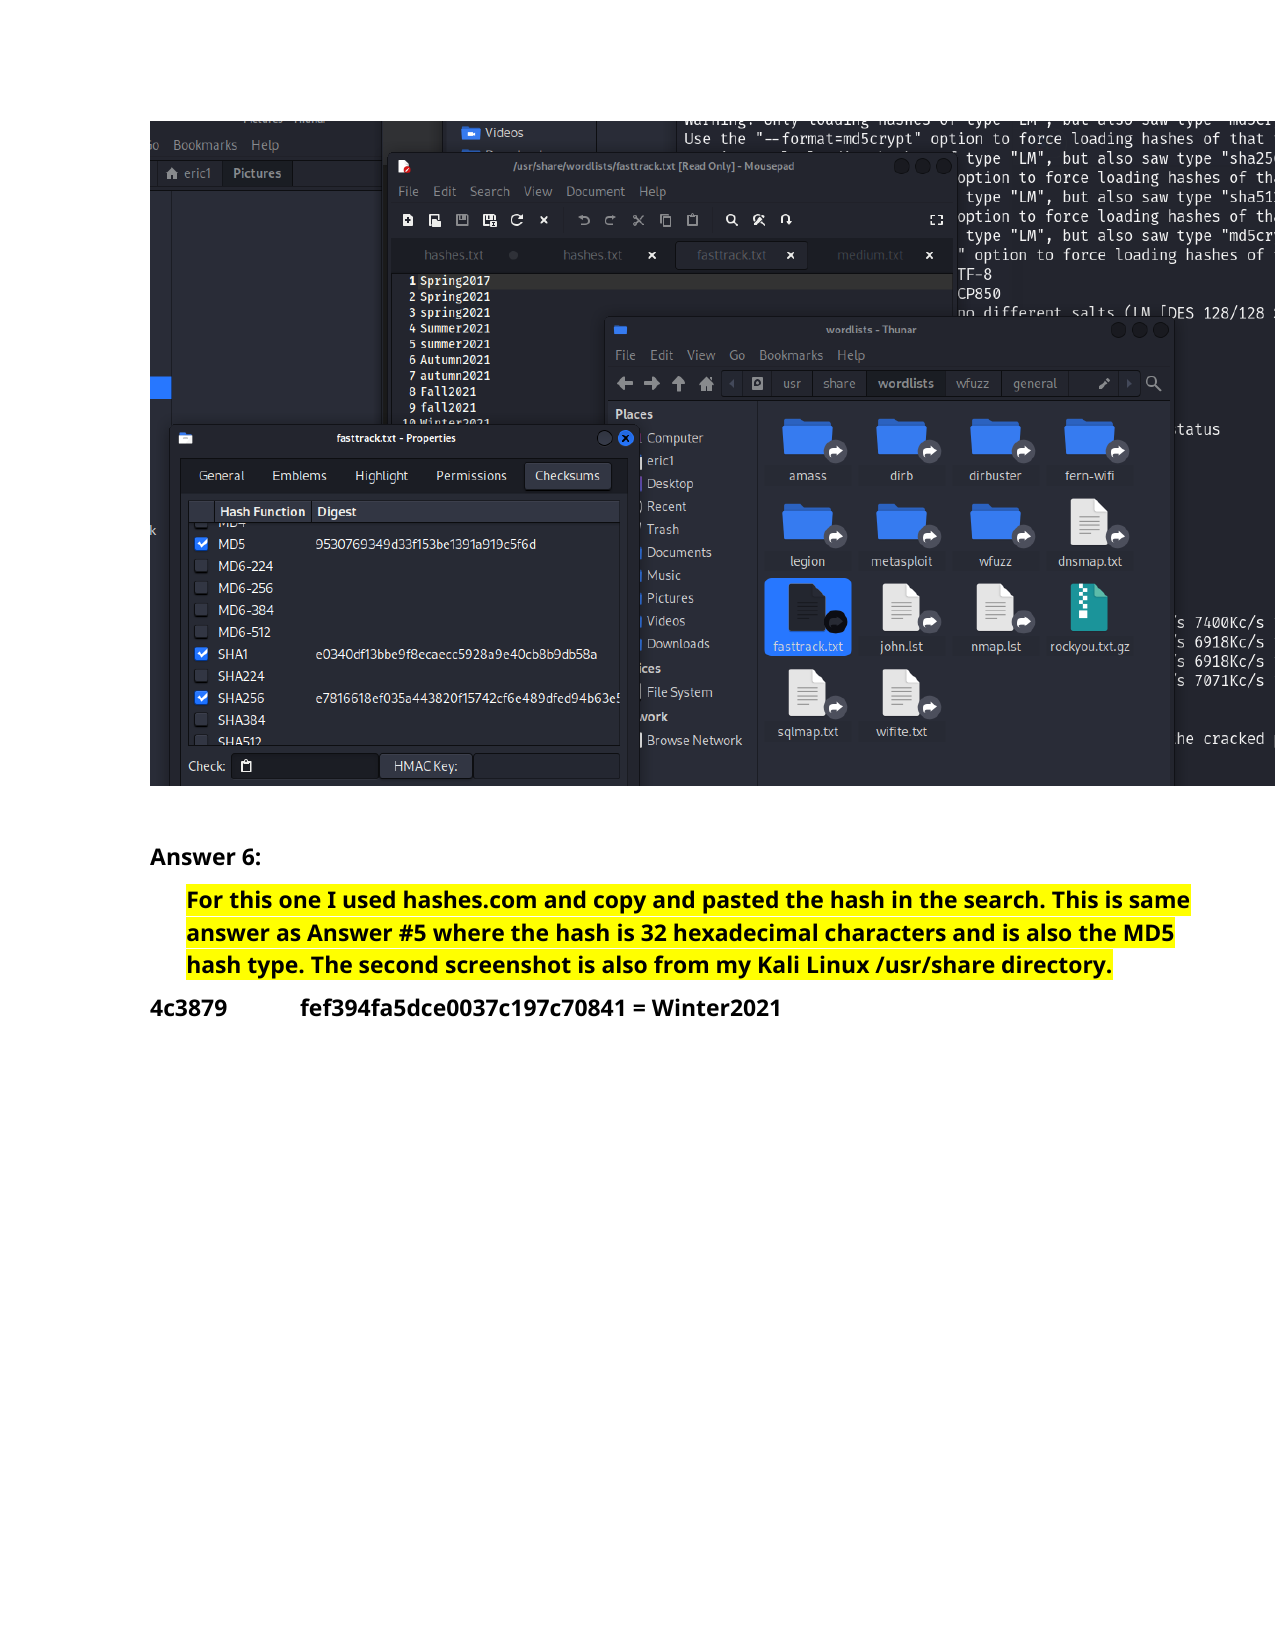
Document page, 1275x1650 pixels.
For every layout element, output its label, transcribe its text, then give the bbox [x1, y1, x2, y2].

text 4c3879 fef394fa5dce0037c197c70841 = Winter2021 [75, 992, 1209, 1023]
text Answer 6: [75, 841, 1209, 872]
picture [150, 121, 1275, 786]
text For this one I used hashes.com and copy and pasted the hash in the search. This is same answer as Answer #5 where the hash is 32 hexadecimal characters and is also the MD5 hash type. The second screenshot is also from my Kali Linux /usr/share directory. [186, 884, 1209, 980]
